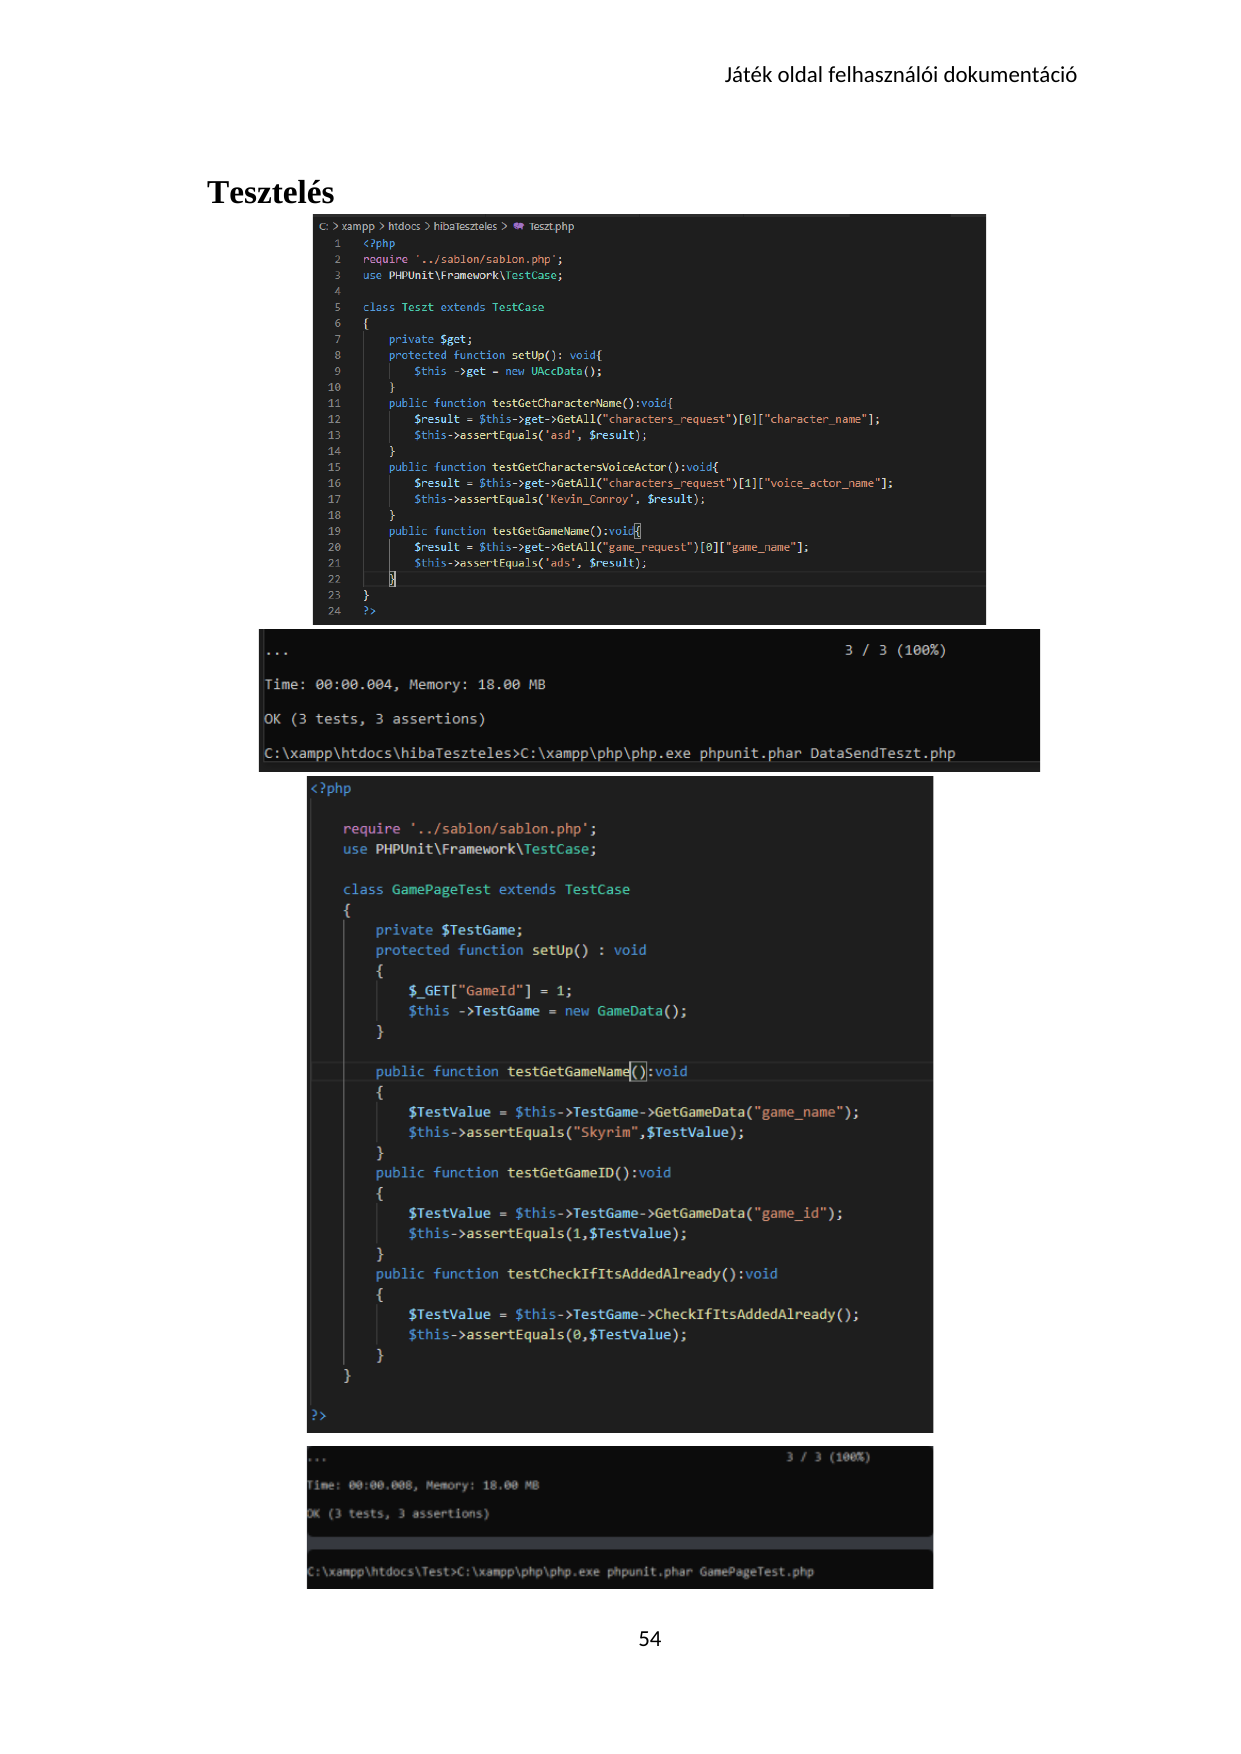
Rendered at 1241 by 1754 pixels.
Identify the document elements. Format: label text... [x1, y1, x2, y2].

picture [258, 629, 1041, 772]
picture [306, 1446, 934, 1589]
subtitle Tesztelés [207, 173, 1092, 211]
picture [312, 214, 987, 625]
picture [306, 776, 934, 1433]
